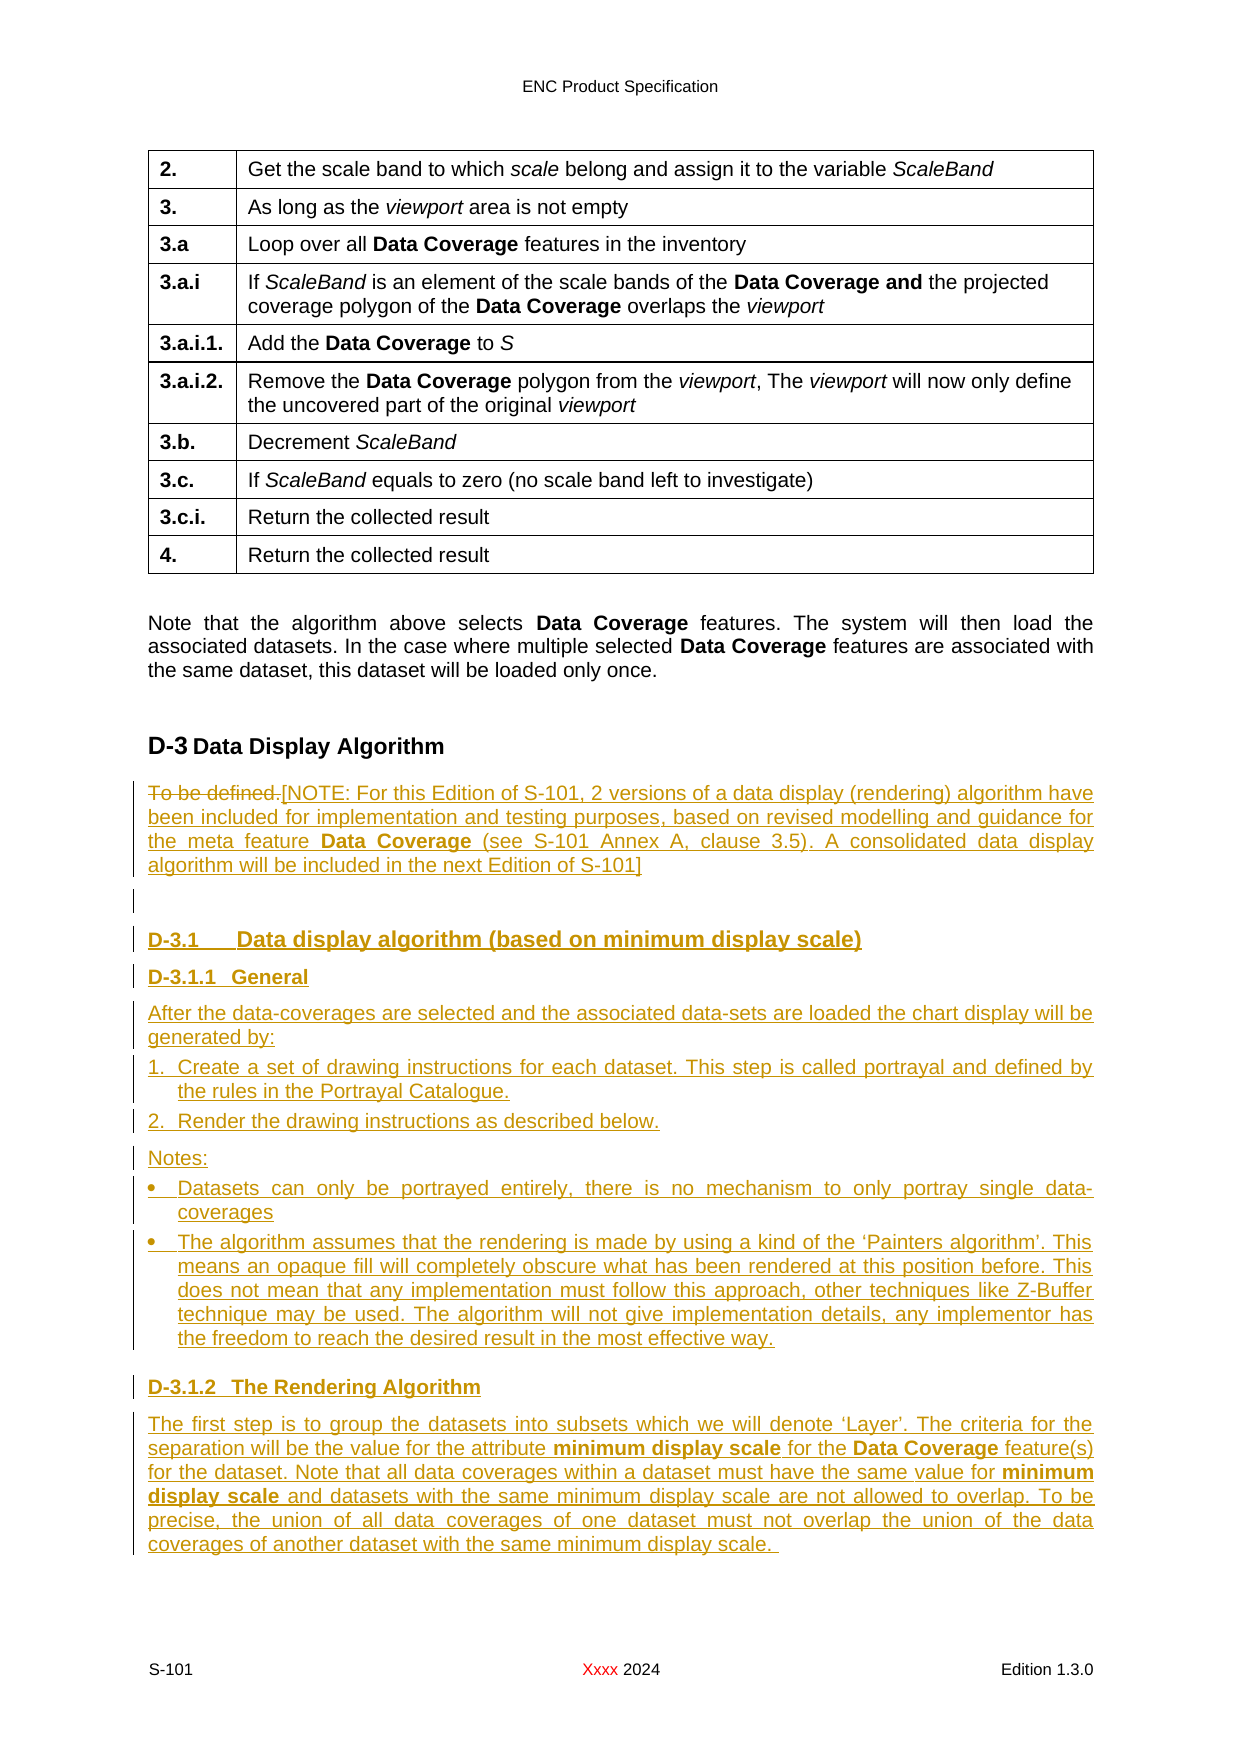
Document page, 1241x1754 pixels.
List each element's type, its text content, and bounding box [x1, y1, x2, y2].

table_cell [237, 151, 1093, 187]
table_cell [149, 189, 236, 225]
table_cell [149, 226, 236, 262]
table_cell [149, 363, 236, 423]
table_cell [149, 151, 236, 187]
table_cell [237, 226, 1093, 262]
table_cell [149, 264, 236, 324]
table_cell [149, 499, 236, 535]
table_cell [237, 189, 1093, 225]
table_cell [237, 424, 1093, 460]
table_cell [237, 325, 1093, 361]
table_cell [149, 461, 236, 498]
list Data Display Algorithm [148, 731, 1094, 760]
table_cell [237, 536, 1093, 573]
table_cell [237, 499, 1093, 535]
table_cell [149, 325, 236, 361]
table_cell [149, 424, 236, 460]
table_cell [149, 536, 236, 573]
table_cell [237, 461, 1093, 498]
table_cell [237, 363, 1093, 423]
text Note that the algorithm above selects Data Coverage features. The system will then load the associated datasets. In the case where multiple selected Data Coverage features are associated with the same dataset, this dataset will be loaded only once. [148, 610, 1094, 682]
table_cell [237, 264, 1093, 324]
